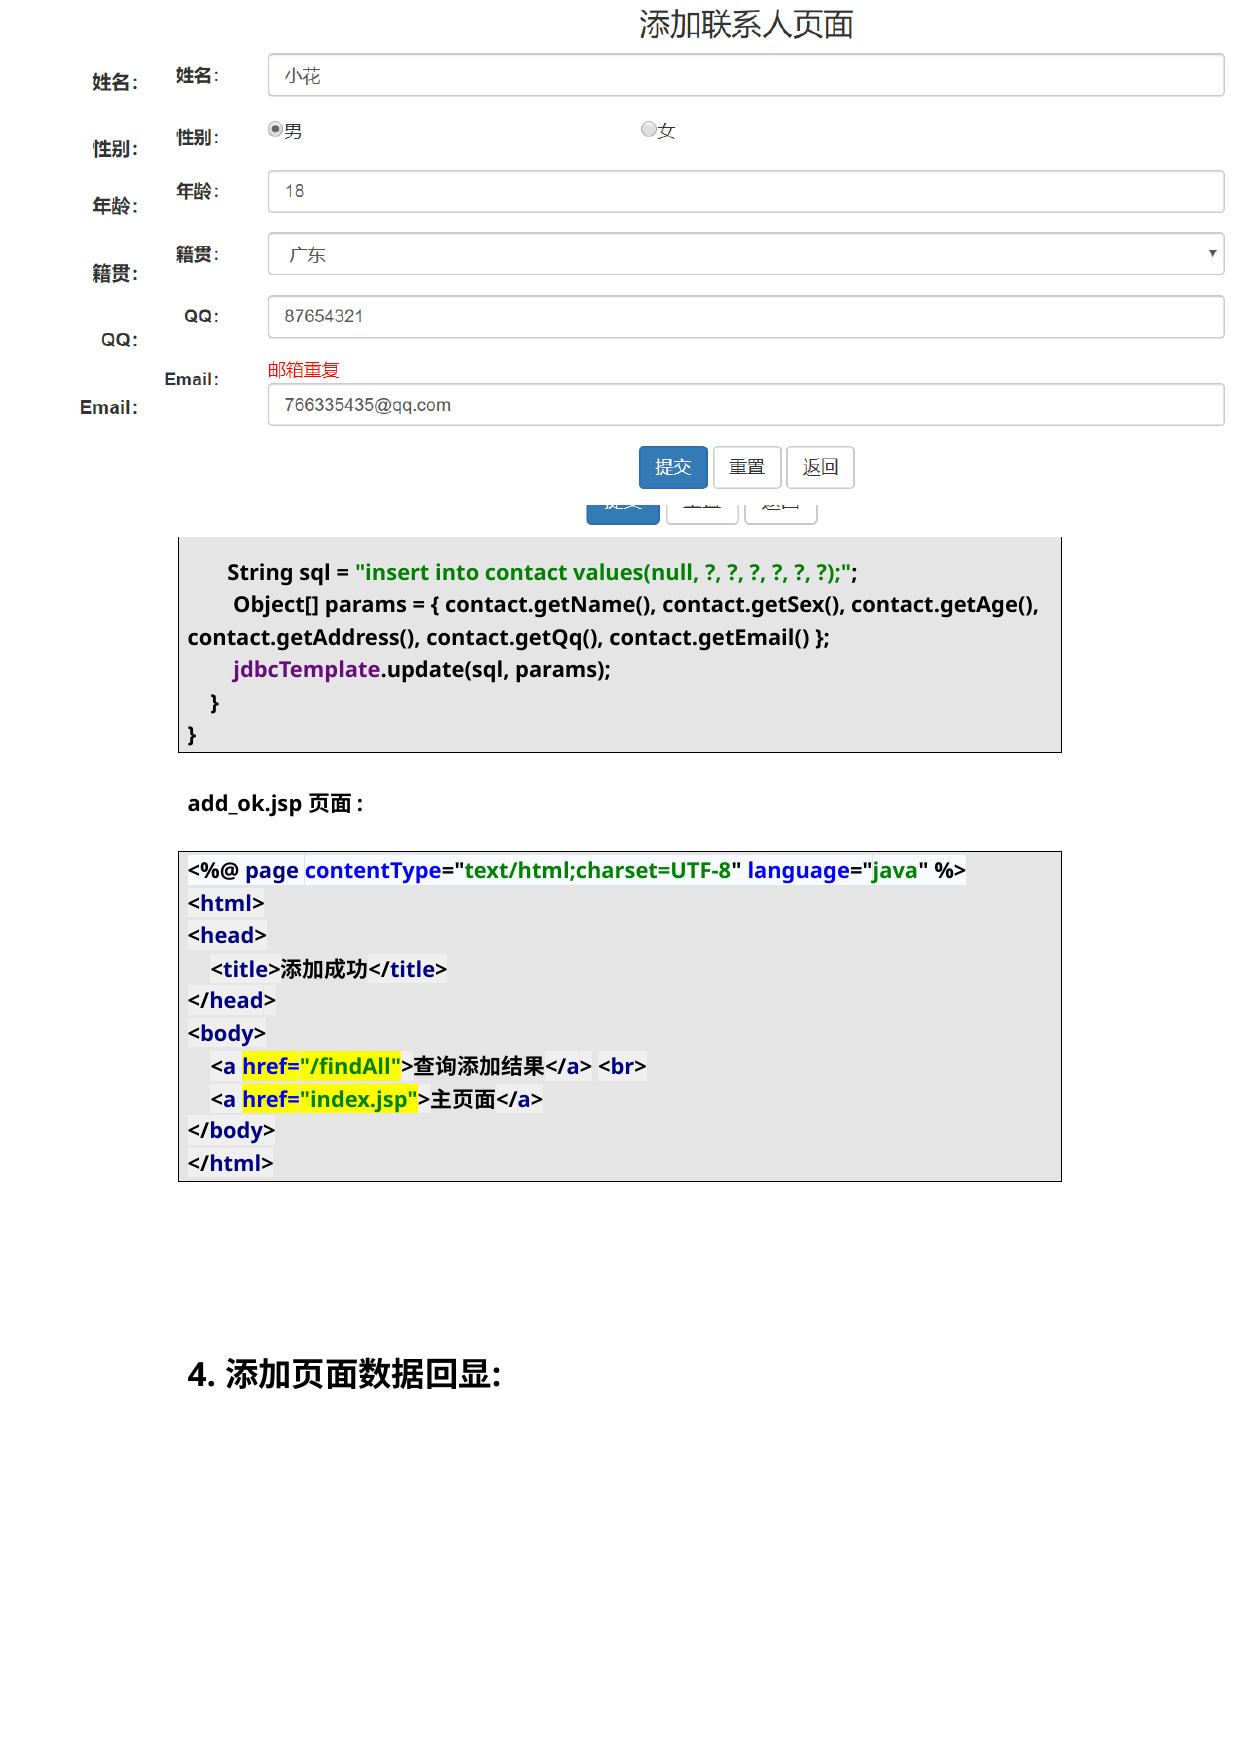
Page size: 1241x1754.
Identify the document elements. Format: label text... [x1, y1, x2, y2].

text add_ok.jsp 页面 : [187, 786, 1053, 818]
text <%@ page contentType="text/html;charset=UTF-8" language="java" %> <html> <head> <title>添加成功</title> </head> <body> <a href="/findAll">查询添加结果</a> <br> <a href="index.jsp">主页面</a> </body> </html> [179, 852, 1061, 1181]
subtitle 添加页面数据回显: [187, 1339, 1053, 1404]
picture [73, 0, 1241, 537]
text public class ContactDao { JdbcTemplate jdbcTemplate = new JdbcTemplate(JDBCUtils.getDataSource()); public List<Contact> findAll() { List<Contact> list = jdbcTemplate.query("select * from contact;", new BeanPropertyRowMapper<>(Contact.class)); return list; } // 根据邮箱查询用户信息 public List<Contact> queryContactByEmail(String email) { String sql = "select * from contact where email = ?;"; List<Contact> list = jdbcTemplate.query(sql, new BeanPropertyRowMapper<>(Contact.class), email); return list; } // 添加用户 public void addContact(Contact contact) { String sql = "insert into contact values(null, ?, ?, ?, ?, ?, ?);"; Object[] params = { contact.getName(), contact.getSex(), contact.getAge(), contact.getAddress(), contact.getQq(), contact.getEmail() }; jdbcTemplate.update(sql, params); } } [179, 537, 1061, 752]
